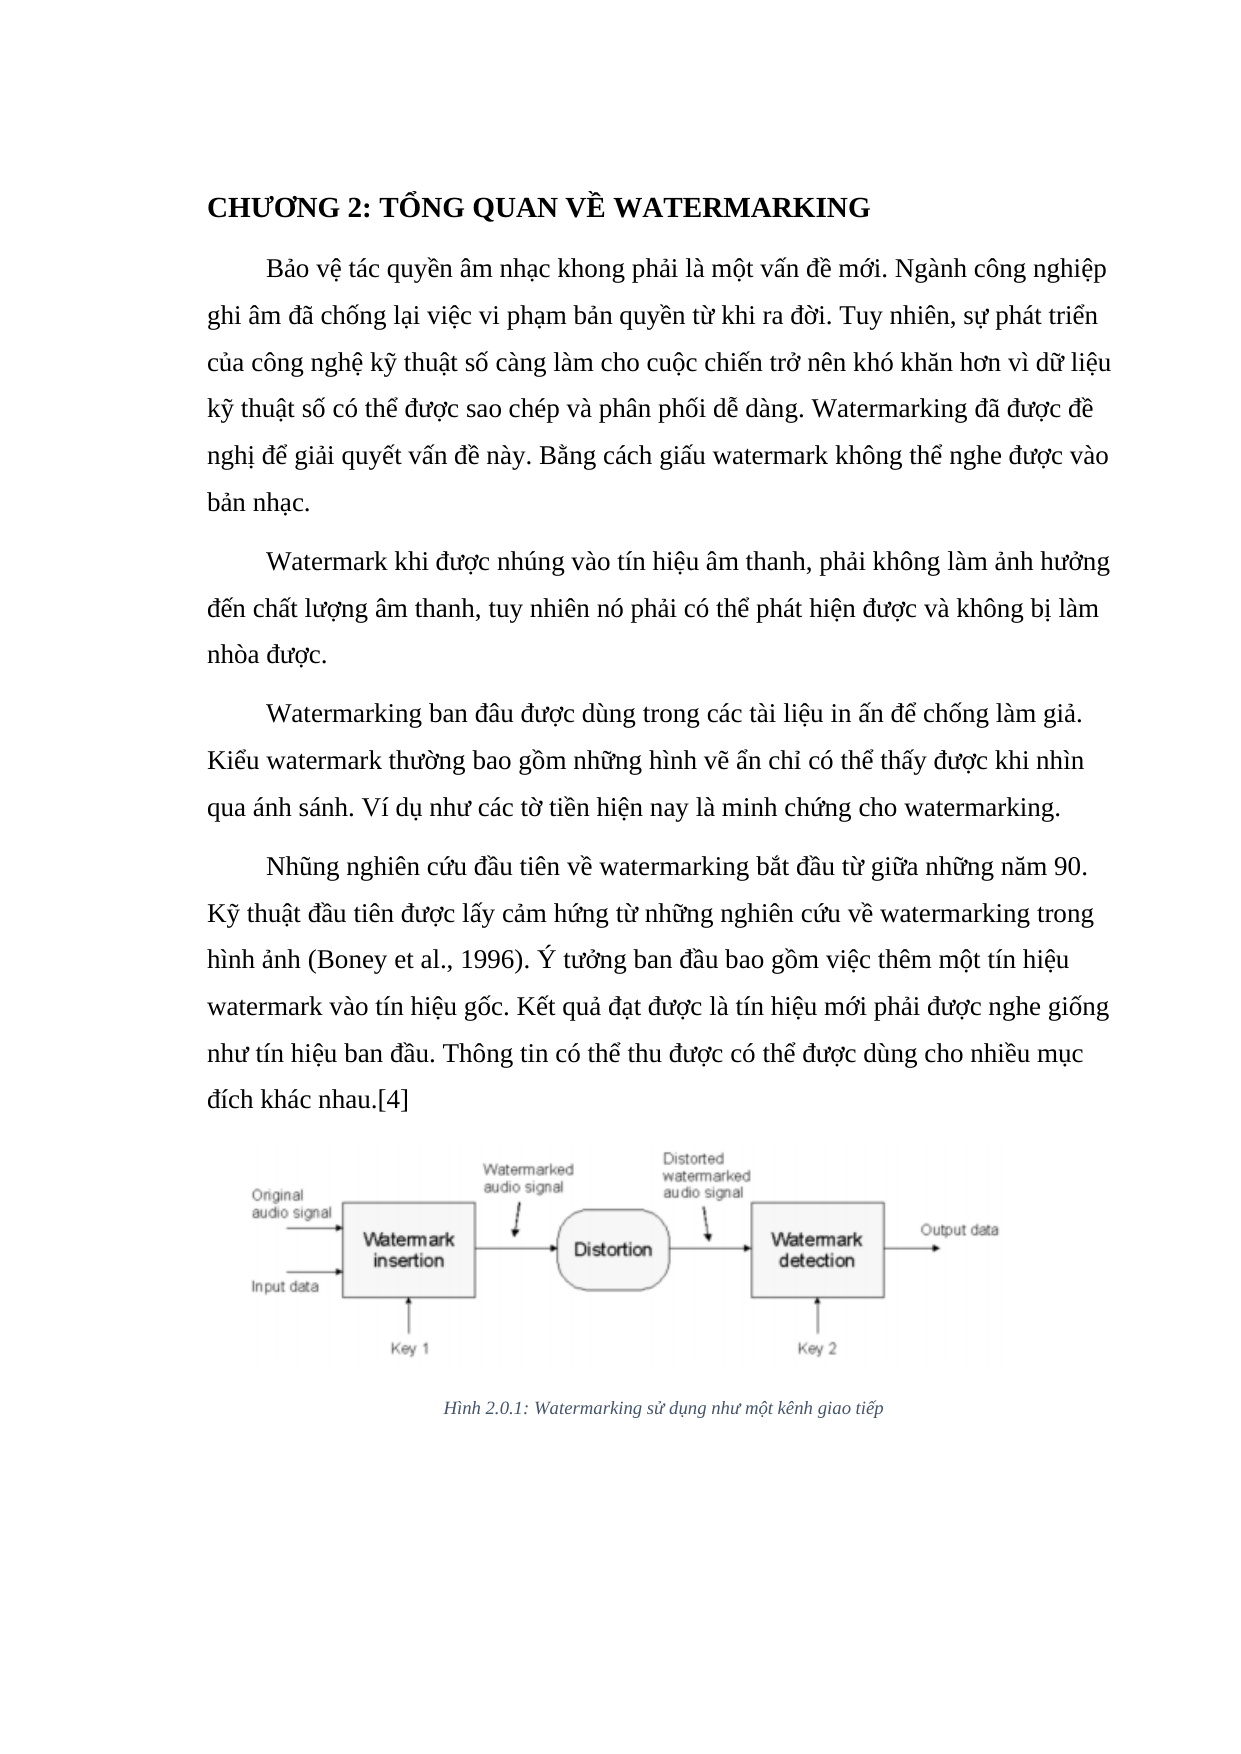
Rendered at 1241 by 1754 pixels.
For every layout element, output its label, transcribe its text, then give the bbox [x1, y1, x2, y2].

picture [206, 1130, 1020, 1369]
text CHƯƠNG 2: TỔNG QUAN VỀ WATERMARKING [207, 190, 1122, 223]
text Hình 2.0.1: Watermarking sử dụng như một kênh giao tiếp [207, 1397, 1122, 1419]
text Watermark khi được nhúng vào tín hiệu âm thanh, phải không làm ảnh hưởng đến chất lượng âm thanh, tuy nhiên nó phải có thể phát hiện được và không bị làm nhòa được. [207, 545, 1122, 669]
text Bảo vệ tác quyền âm nhạc khong phải là một vấn đề mới. Ngành công nghiệp ghi âm đã chống lại việc vi phạm bản quyền từ khi ra đời. Tuy nhiên, sự phát triển của công nghệ kỹ thuật số càng làm cho cuộc chiến trở nên khó khăn hơn vì dữ liệu kỹ thuật số có thể được sao chép và phân phối dễ dàng. Watermarking đã được đề nghị để giải quyết vấn đề này. Bằng cách giấu watermark không thể nghe được vào bản nhạc. [207, 252, 1122, 517]
text Watermarking ban đâu được dùng trong các tài liệu in ấn để chống làm giả. Kiểu watermark thường bao gồm những hình vẽ ẩn chỉ có thể thấy được khi nhìn qua ánh sánh. Ví dụ như các tờ tiền hiện nay là minh chứng cho watermarking. [207, 697, 1122, 822]
